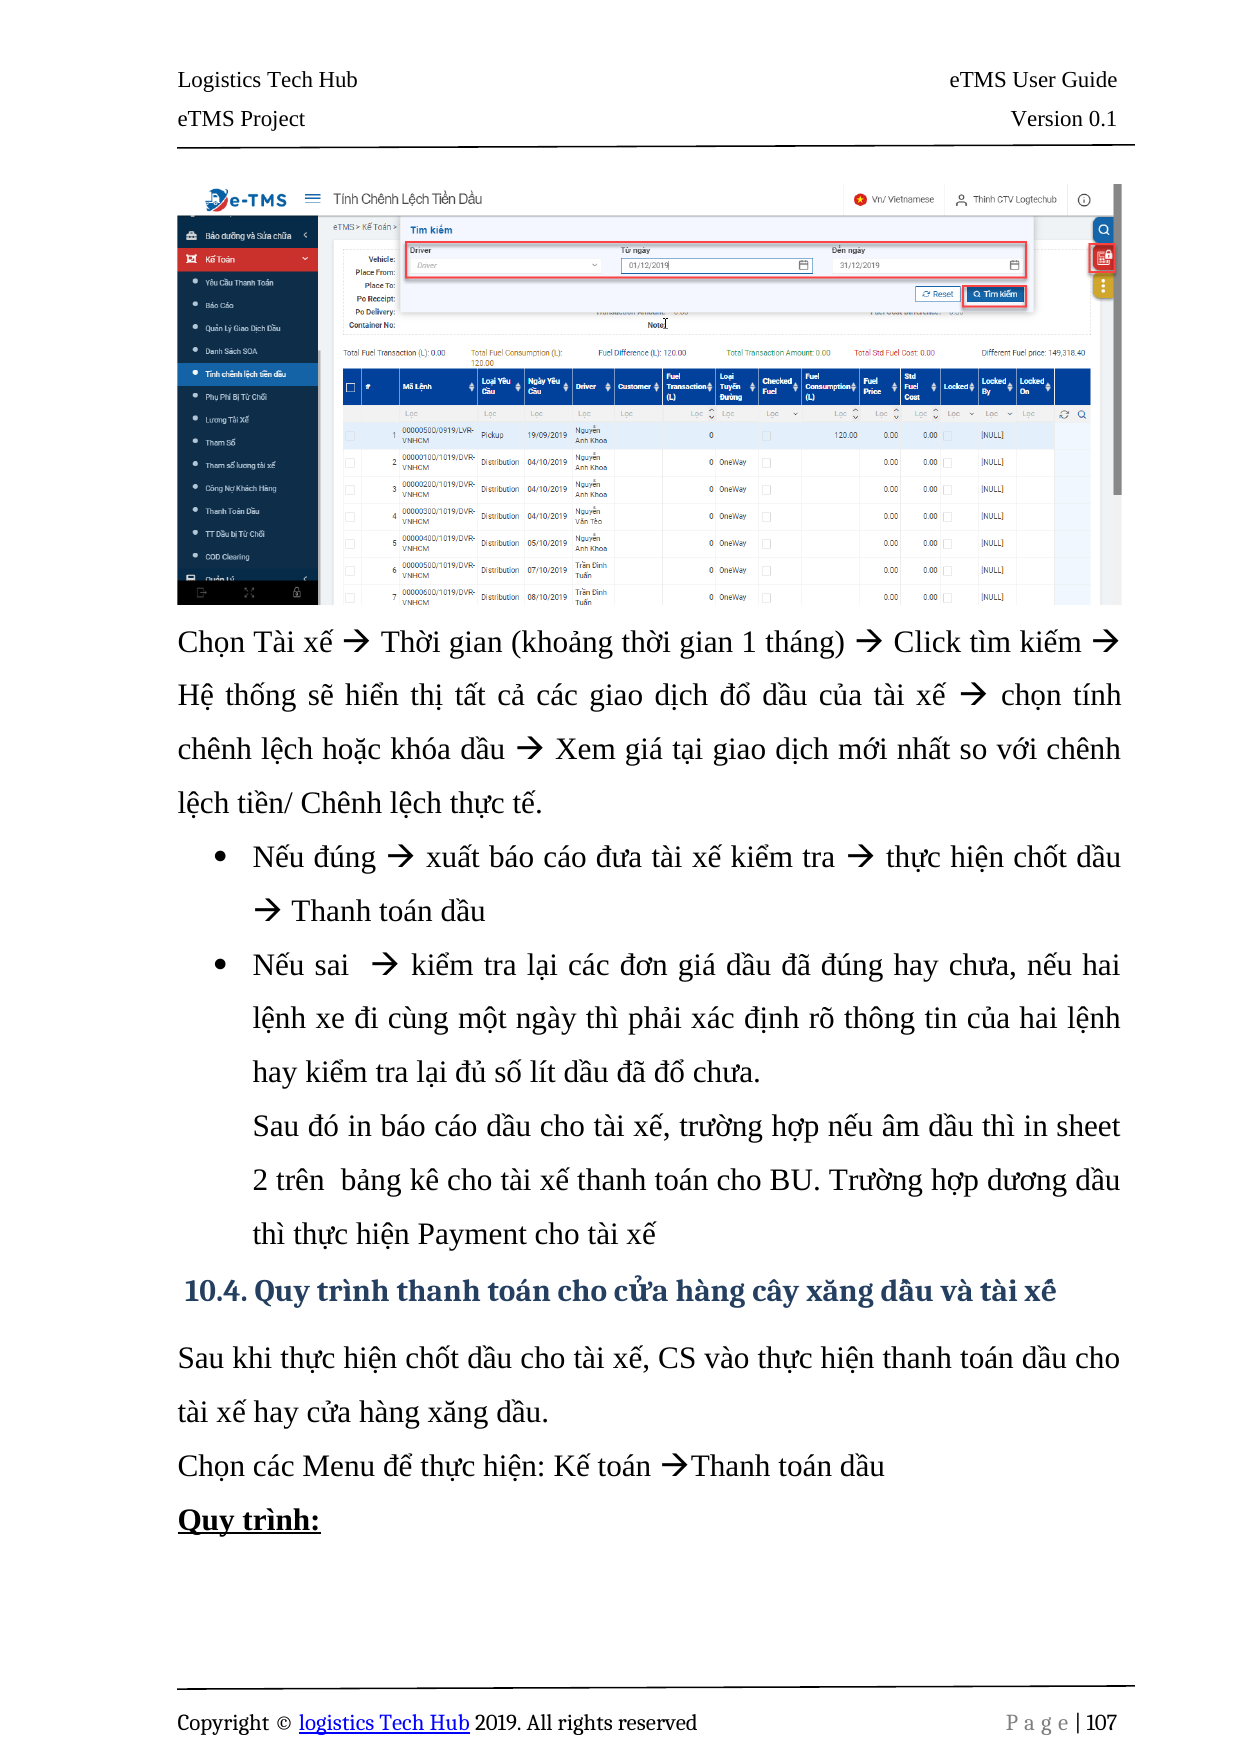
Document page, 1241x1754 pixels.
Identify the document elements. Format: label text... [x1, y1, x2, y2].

list Nếu sai kiểm tra lại các đơn giá dầu đã đúng hay chưa, nếu hai lệnh xe đi cùng một ngày thì phải xác định rõ thông tin của hai lệnh hay kiểm tra lại đủ số lít dầu đã đổ chưa. [215, 946, 1122, 1089]
subtitle 10.4. Quy trình thanh toán cho cửa hàng cây xăng dầu và tài xế [185, 1273, 1122, 1309]
text Sau đó in báo cáo dầu cho tài xế, trường hợp nếu âm dầu thì in sheet 2 trên bảng kê cho tài xế thanh toán cho BU. Trường hợp dương dầu thì thực hiện Payment cho tài xế [252, 1107, 1122, 1251]
picture [177, 184, 1122, 605]
text Chọn Tài xế Thời gian (khoảng thời gian 1 tháng) Click tìm kiếm Hệ thống sẽ hiển thị tất cả các giao dịch đổ dầu của tài xế chọn tính chênh lệch hoặc khóa dầu Xem giá tại giao dịch mới nhất so với chênh lệch tiền/ Chênh lệch thực tế. [177, 623, 1122, 820]
text Chọn các Menu để thực hiện: Kế toán Thanh toán dầu [177, 1447, 1122, 1483]
list Nếu đúng xuất báo cáo đưa tài xế kiểm tra thực hiện chốt dầu Thanh toán dầu [215, 838, 1122, 928]
text Quy trình: [177, 1501, 1122, 1537]
text Sau khi thực hiện chốt dầu cho tài xế, CS vào thực hiện thanh toán dầu cho tài xế hay cửa hàng xăng dầu. [177, 1339, 1122, 1429]
